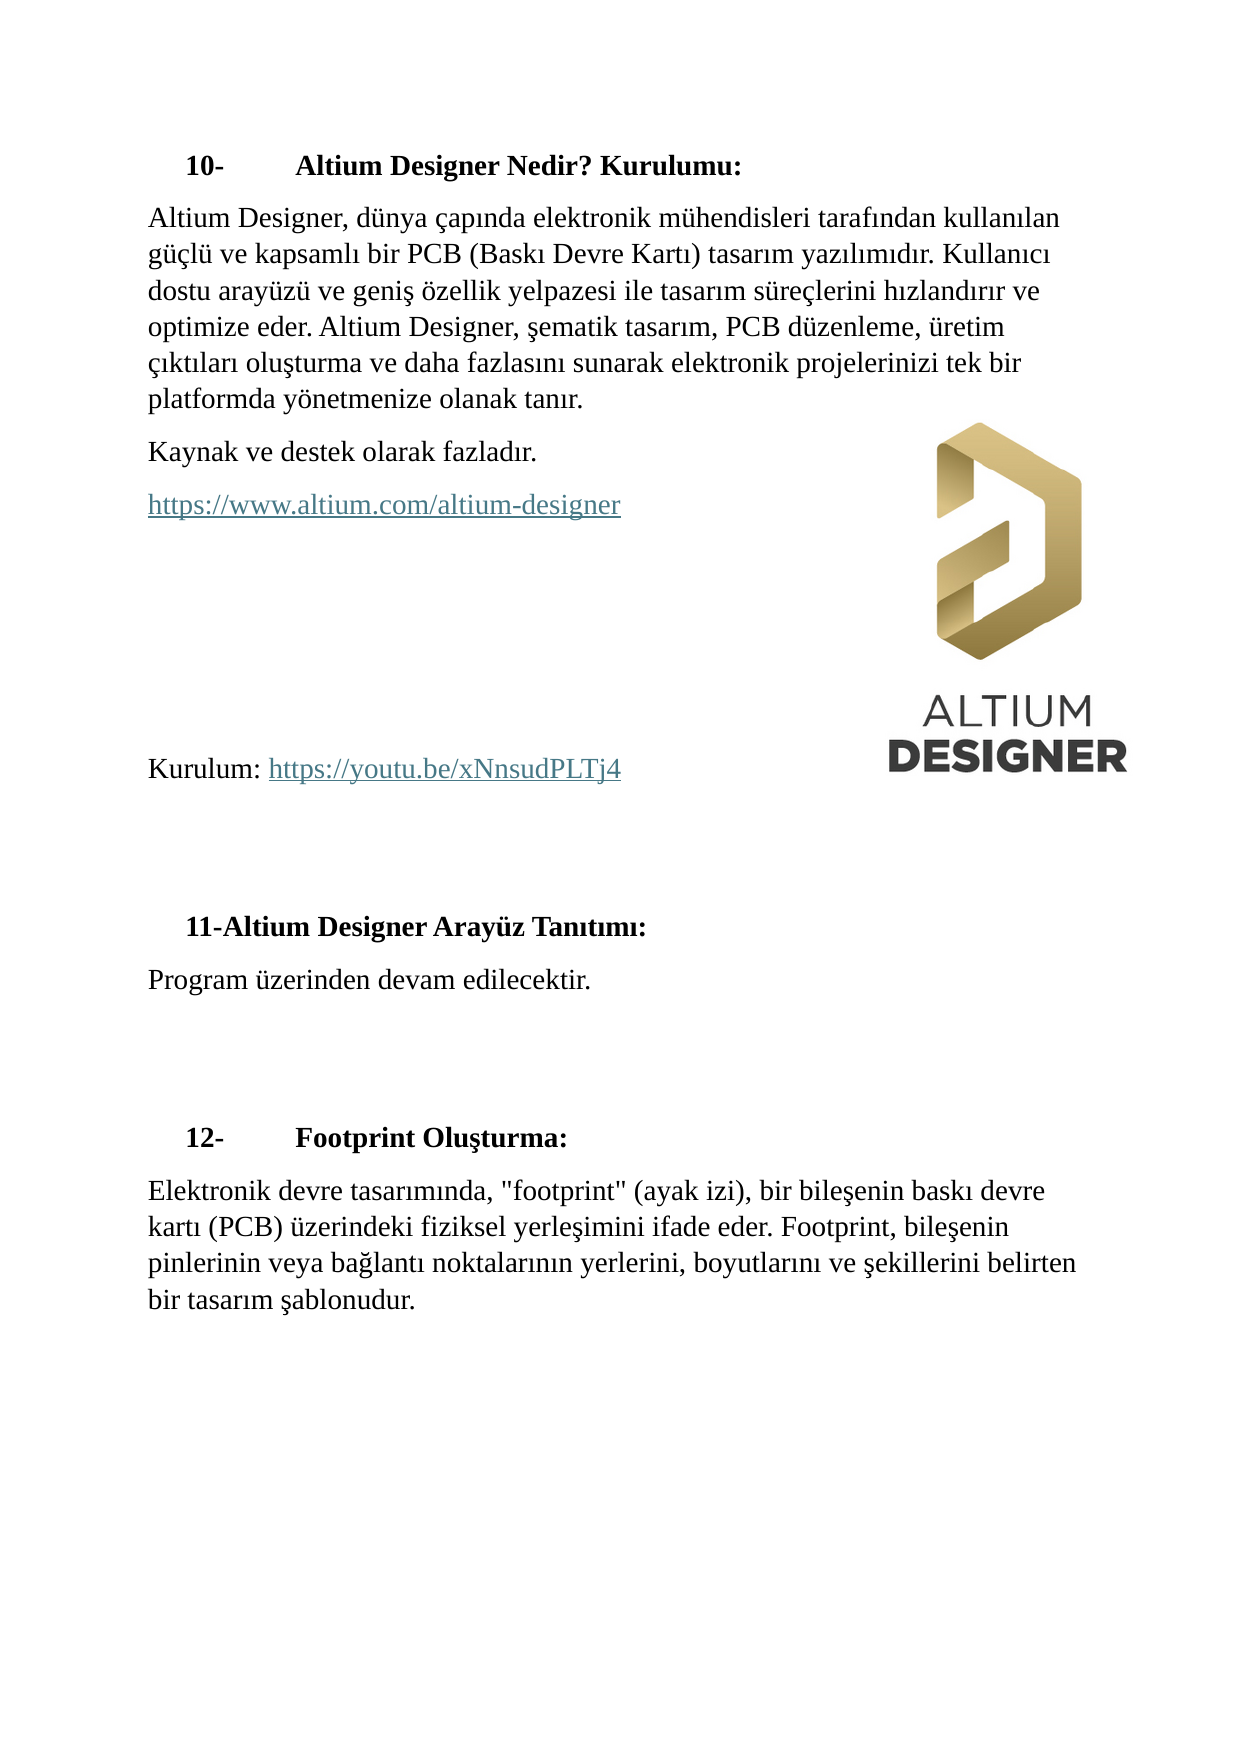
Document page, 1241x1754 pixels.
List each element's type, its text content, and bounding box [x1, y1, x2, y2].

text Altium Designer, dünya çapında elektronik mühendisleri tarafından kullanılan güçlü ve kapsamlı bir PCB (Baskı Devre Kartı) tasarım yazılımıdır. Kullanıcı dostu arayüzü ve geniş özellik yelpazesi ile tasarım süreçlerini hızlandırır ve optimize eder. Altium Designer, şematik tasarım, PCB düzenleme, üretim çıktıları oluşturma ve daha fazlasını sunarak elektronik projelerinizi tek bir platformda yönetmenize olanak tanır. [148, 200, 1093, 415]
text Kaynak ve destek olarak fazladır. [148, 434, 1093, 467]
text Program üzerinden devam edilecektir. [148, 962, 1093, 996]
list Altium Designer Nedir? Kurulumu: [185, 148, 1093, 181]
picture [830, 419, 1187, 776]
list Altium Designer Arayüz Tanıtımı: [185, 909, 1093, 943]
list Footprint Oluşturma: [185, 1121, 1093, 1154]
text https://www.altium.com/altium-designer [148, 487, 1093, 520]
text Kurulum: https://youtu.be/xNnsudPLTj4 [148, 751, 1093, 784]
text Elektronik devre tasarımında, "footprint" (ayak izi), bir bileşenin baskı devre kartı (PCB) üzerindeki fiziksel yerleşimini ifade eder. Footprint, bileşenin pinlerinin veya bağlantı noktalarının yerlerini, boyutlarını ve şekillerini belirten bir tasarım şablonudur. [148, 1173, 1093, 1315]
